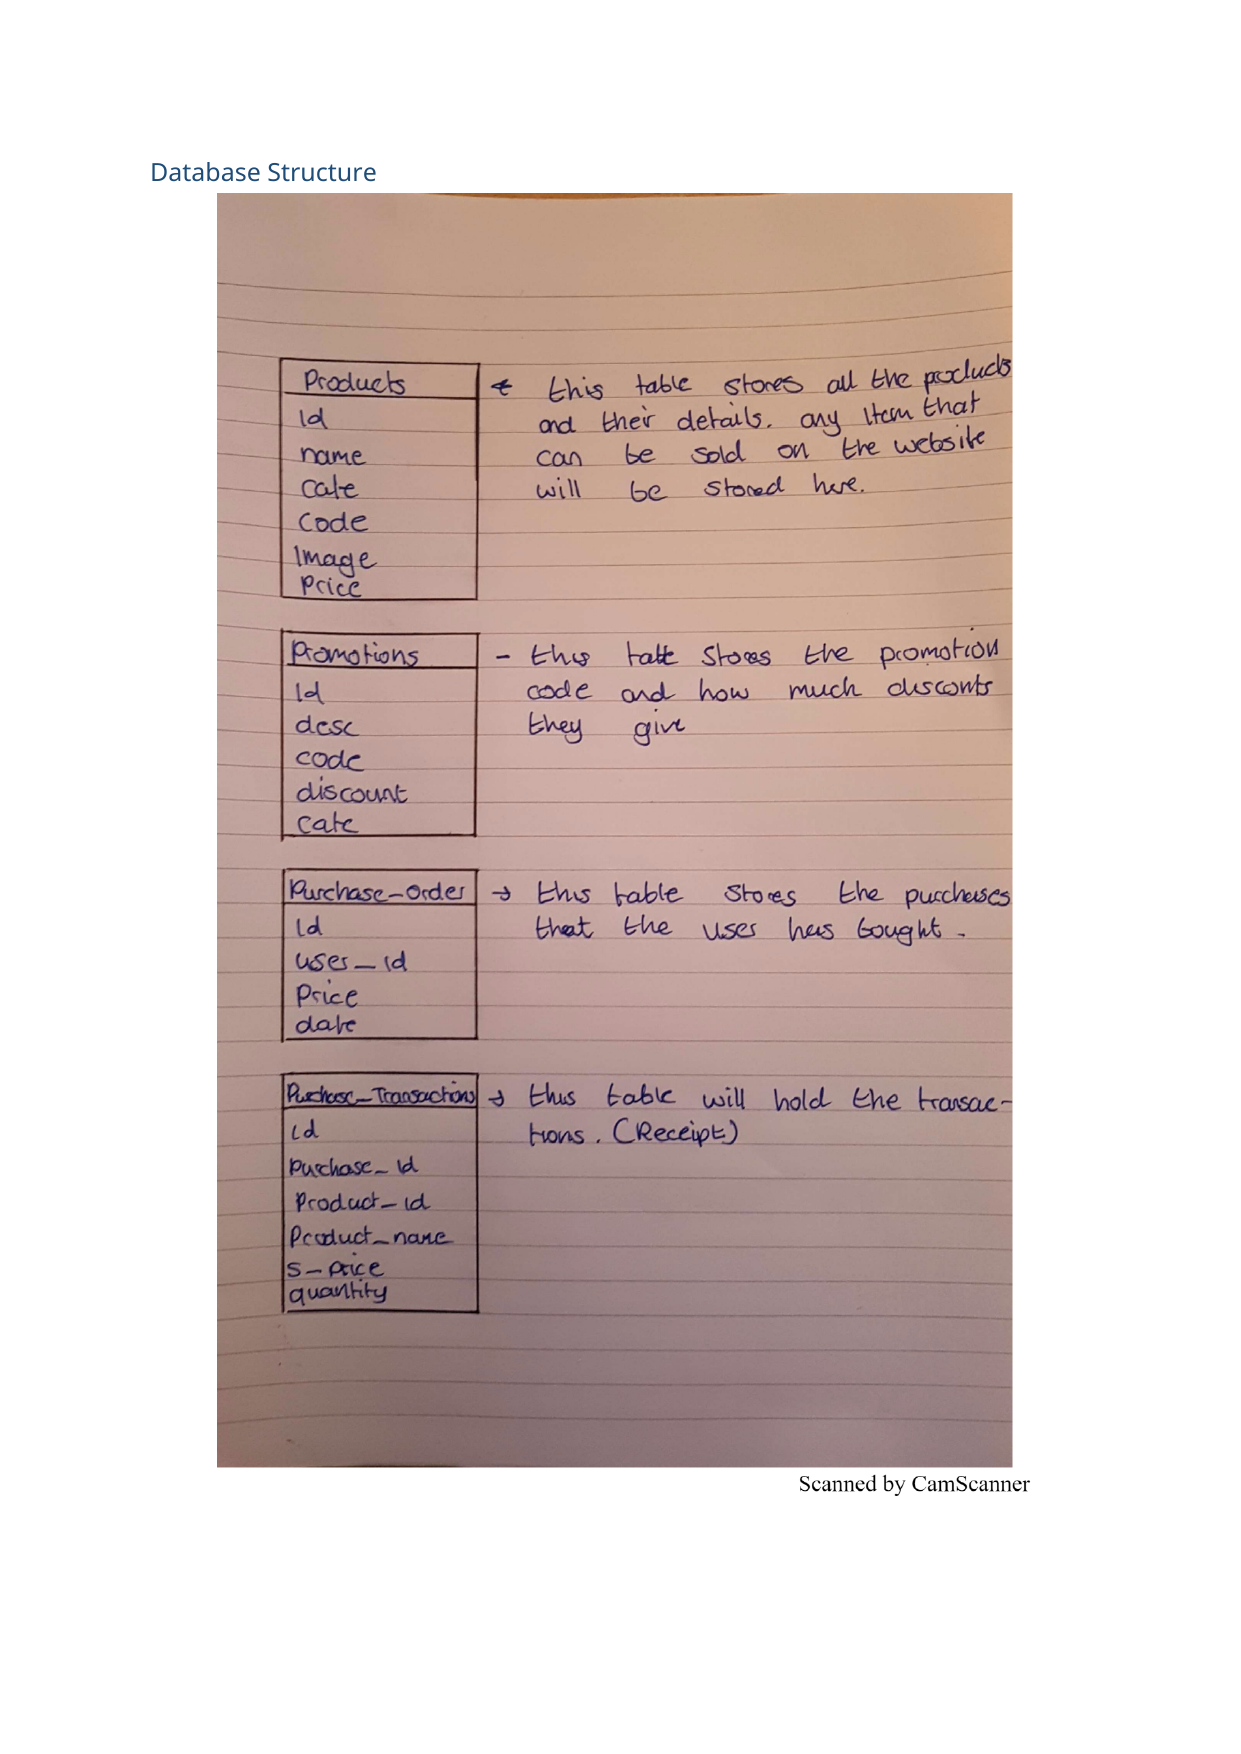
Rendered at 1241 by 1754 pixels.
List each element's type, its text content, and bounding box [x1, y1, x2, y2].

picture [150, 193, 1079, 1506]
subtitle Database Structure [150, 154, 1090, 188]
